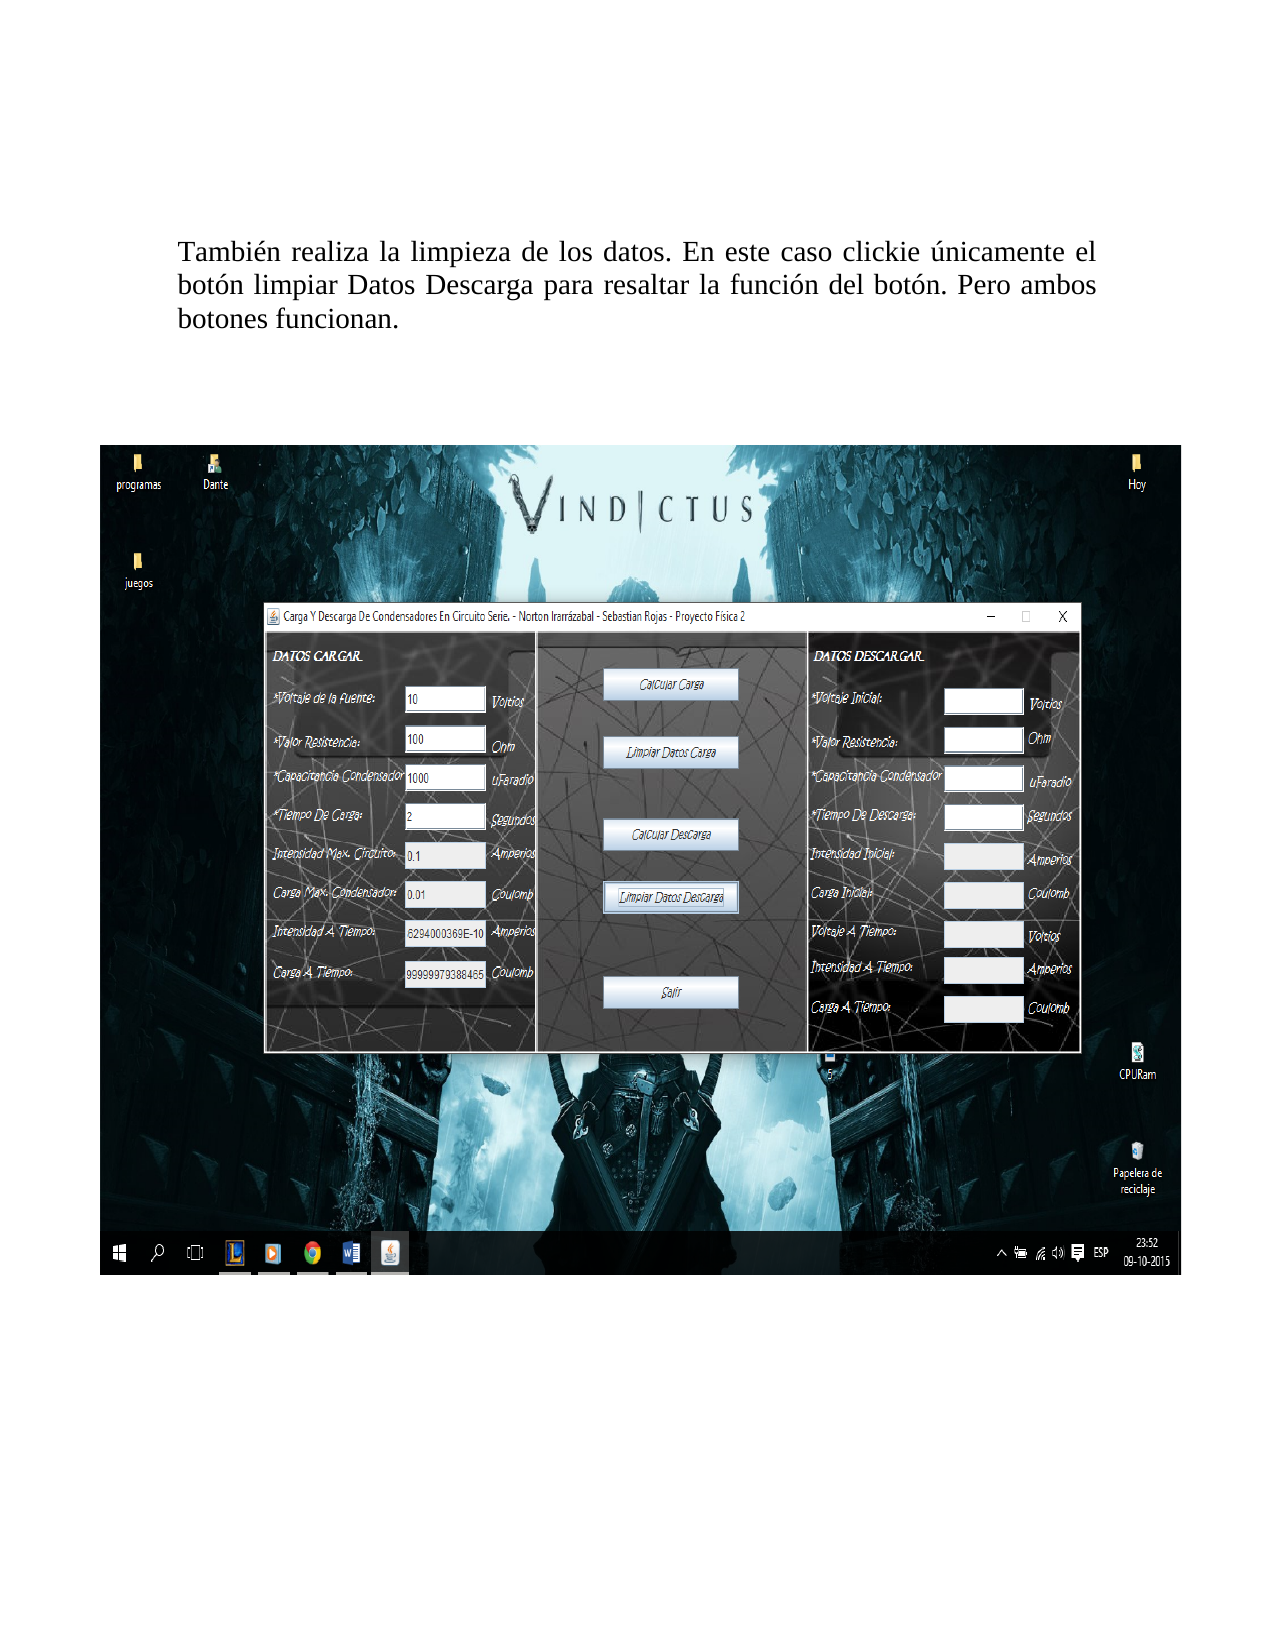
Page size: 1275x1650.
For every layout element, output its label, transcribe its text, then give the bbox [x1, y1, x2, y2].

picture [100, 445, 1182, 1275]
text También realiza la limpieza de los datos. En este caso clickie únicamente el botón limpiar Datos Descarga para resaltar la función del botón. Pero ambos botones funcionan. [177, 234, 1098, 334]
